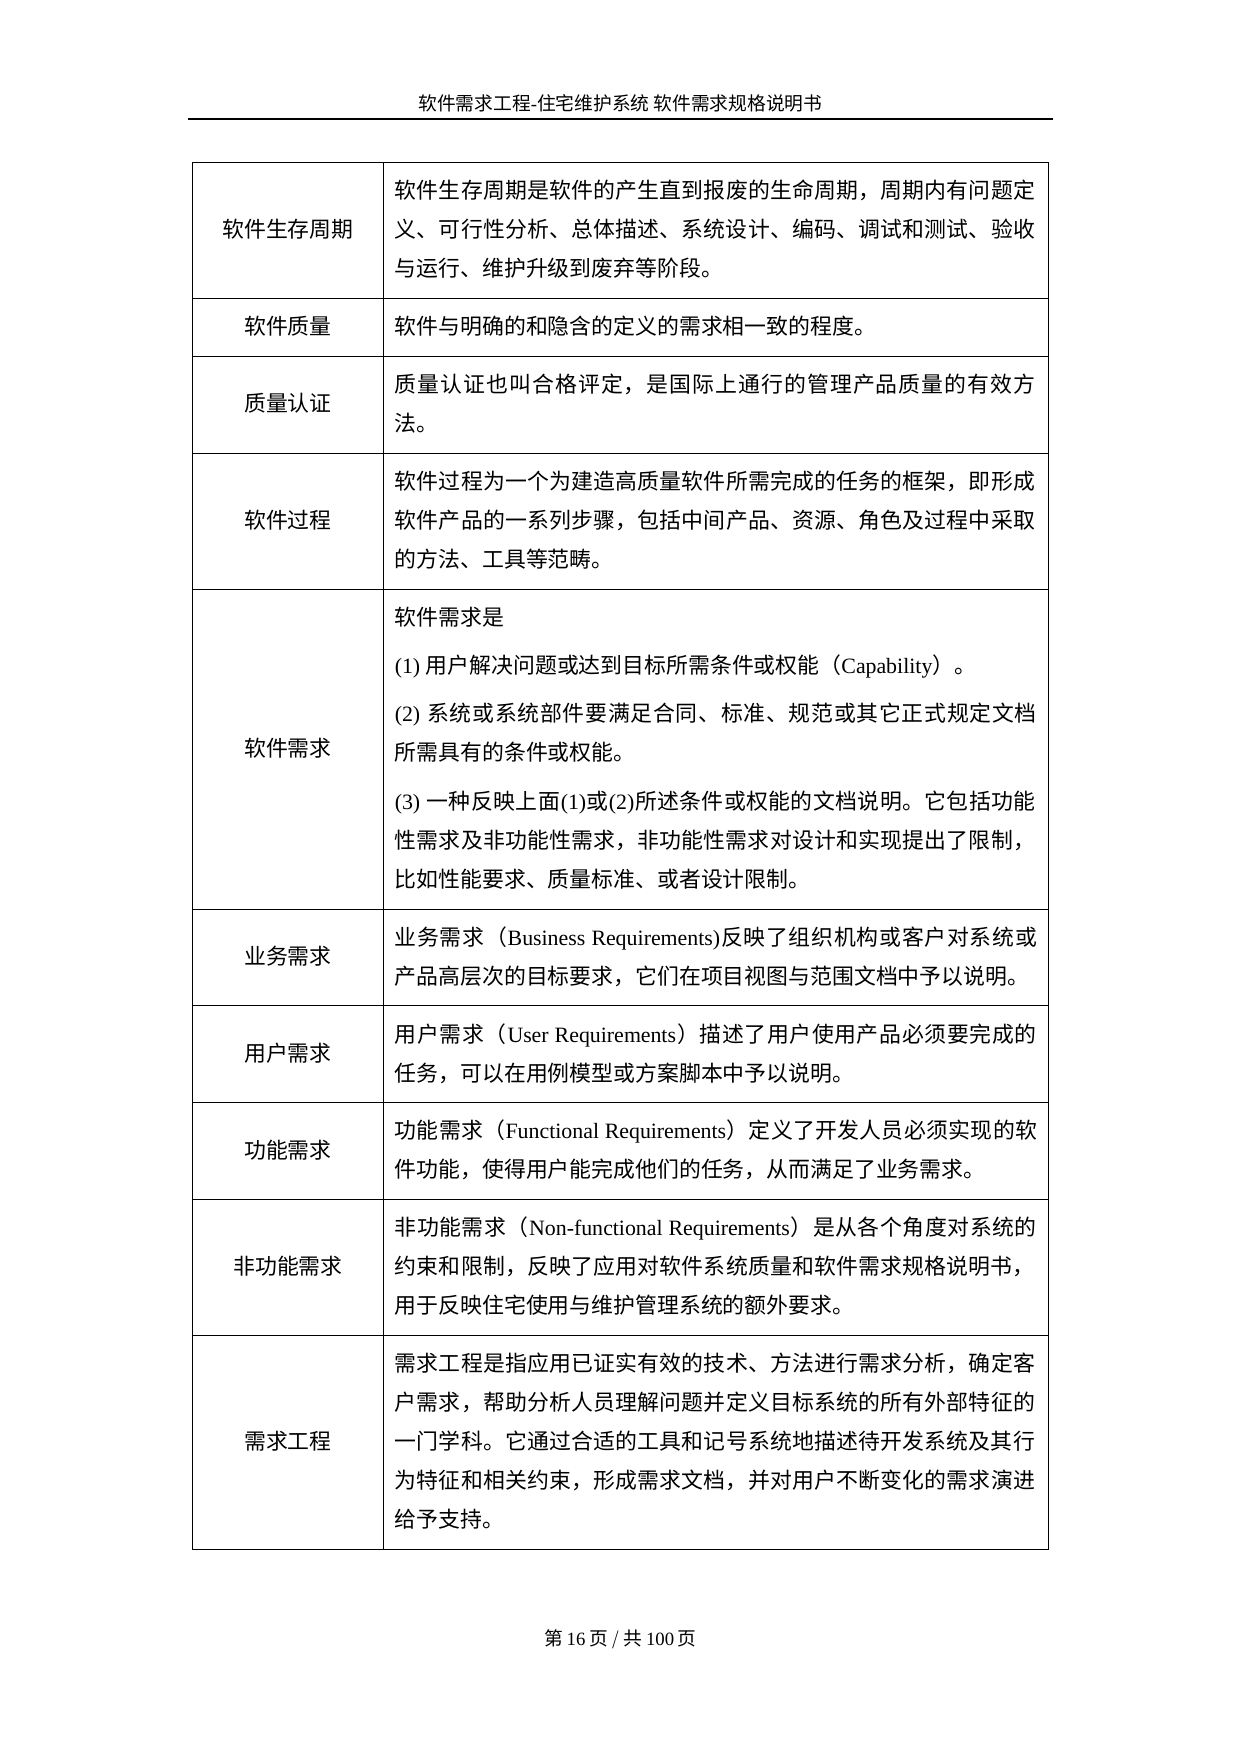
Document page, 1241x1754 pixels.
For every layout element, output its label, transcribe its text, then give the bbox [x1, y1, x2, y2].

table_cell 软件需求是 (1) 用户解决问题或达到目标所需条件或权能（Capability）。 (2) 系统或系统部件要满足合同、标准、规范或其它正式规定文档所需具有的条件或权能。 (3) 一种反映上面(1)或(2)所述条件或权能的文档说明。它包括功能性需求及非功能性需求，非功能性需求对设计和实现提出了限制，比如性能要求、质量标准、或者设计限制。 [384, 590, 1048, 908]
table_cell 功能需求 [193, 1103, 383, 1199]
table_cell 质量认证 [193, 357, 383, 453]
table_cell 软件生存周期 [193, 163, 383, 298]
table_cell 业务需求 [193, 910, 383, 1005]
table_cell 业务需求（Business Requirements)反映了组织机构或客户对系统或产品高层次的目标要求，它们在项目视图与范围文档中予以说明。 [384, 910, 1048, 1005]
table_cell 非功能需求 [193, 1200, 383, 1335]
table_cell 需求工程是指应用已证实有效的技术、方法进行需求分析，确定客户需求，帮助分析人员理解问题并定义目标系统的所有外部特征的一门学科。它通过合适的工具和记号系统地描述待开发系统及其行为特征和相关约束，形成需求文档，并对用户不断变化的需求演进给予支持。 [384, 1336, 1048, 1549]
table_cell 软件质量 [193, 299, 383, 356]
table_cell 功能需求（Functional Requirements）定义了开发人员必须实现的软件功能，使得用户能完成他们的任务，从而满足了业务需求。 [384, 1103, 1048, 1199]
table_cell 质量认证也叫合格评定，是国际上通行的管理产品质量的有效方法。 [384, 357, 1048, 453]
table_cell 软件与明确的和隐含的定义的需求相一致的程度。 [384, 299, 1048, 356]
table_cell 软件需求 [193, 590, 383, 908]
table_cell 用户需求 [193, 1006, 383, 1102]
table_cell 软件过程为一个为建造高质量软件所需完成的任务的框架，即形成软件产品的一系列步骤，包括中间产品、资源、角色及过程中采取的方法、工具等范畴。 [384, 454, 1048, 588]
table_cell 非功能需求（Non-functional Requirements）是从各个角度对系统的约束和限制，反映了应用对软件系统质量和软件需求规格说明书，用于反映住宅使用与维护管理系统的额外要求。 [384, 1200, 1048, 1335]
table_cell 用户需求（User Requirements）描述了用户使用产品必须要完成的任务，可以在用例模型或方案脚本中予以说明。 [384, 1006, 1048, 1102]
table_cell 软件生存周期是软件的产生直到报废的生命周期，周期内有问题定义、可行性分析、总体描述、系统设计、编码、调试和测试、验收与运行、维护升级到废弃等阶段。 [384, 163, 1048, 298]
table_cell 软件过程 [193, 454, 383, 588]
table_cell 需求工程 [193, 1336, 383, 1549]
